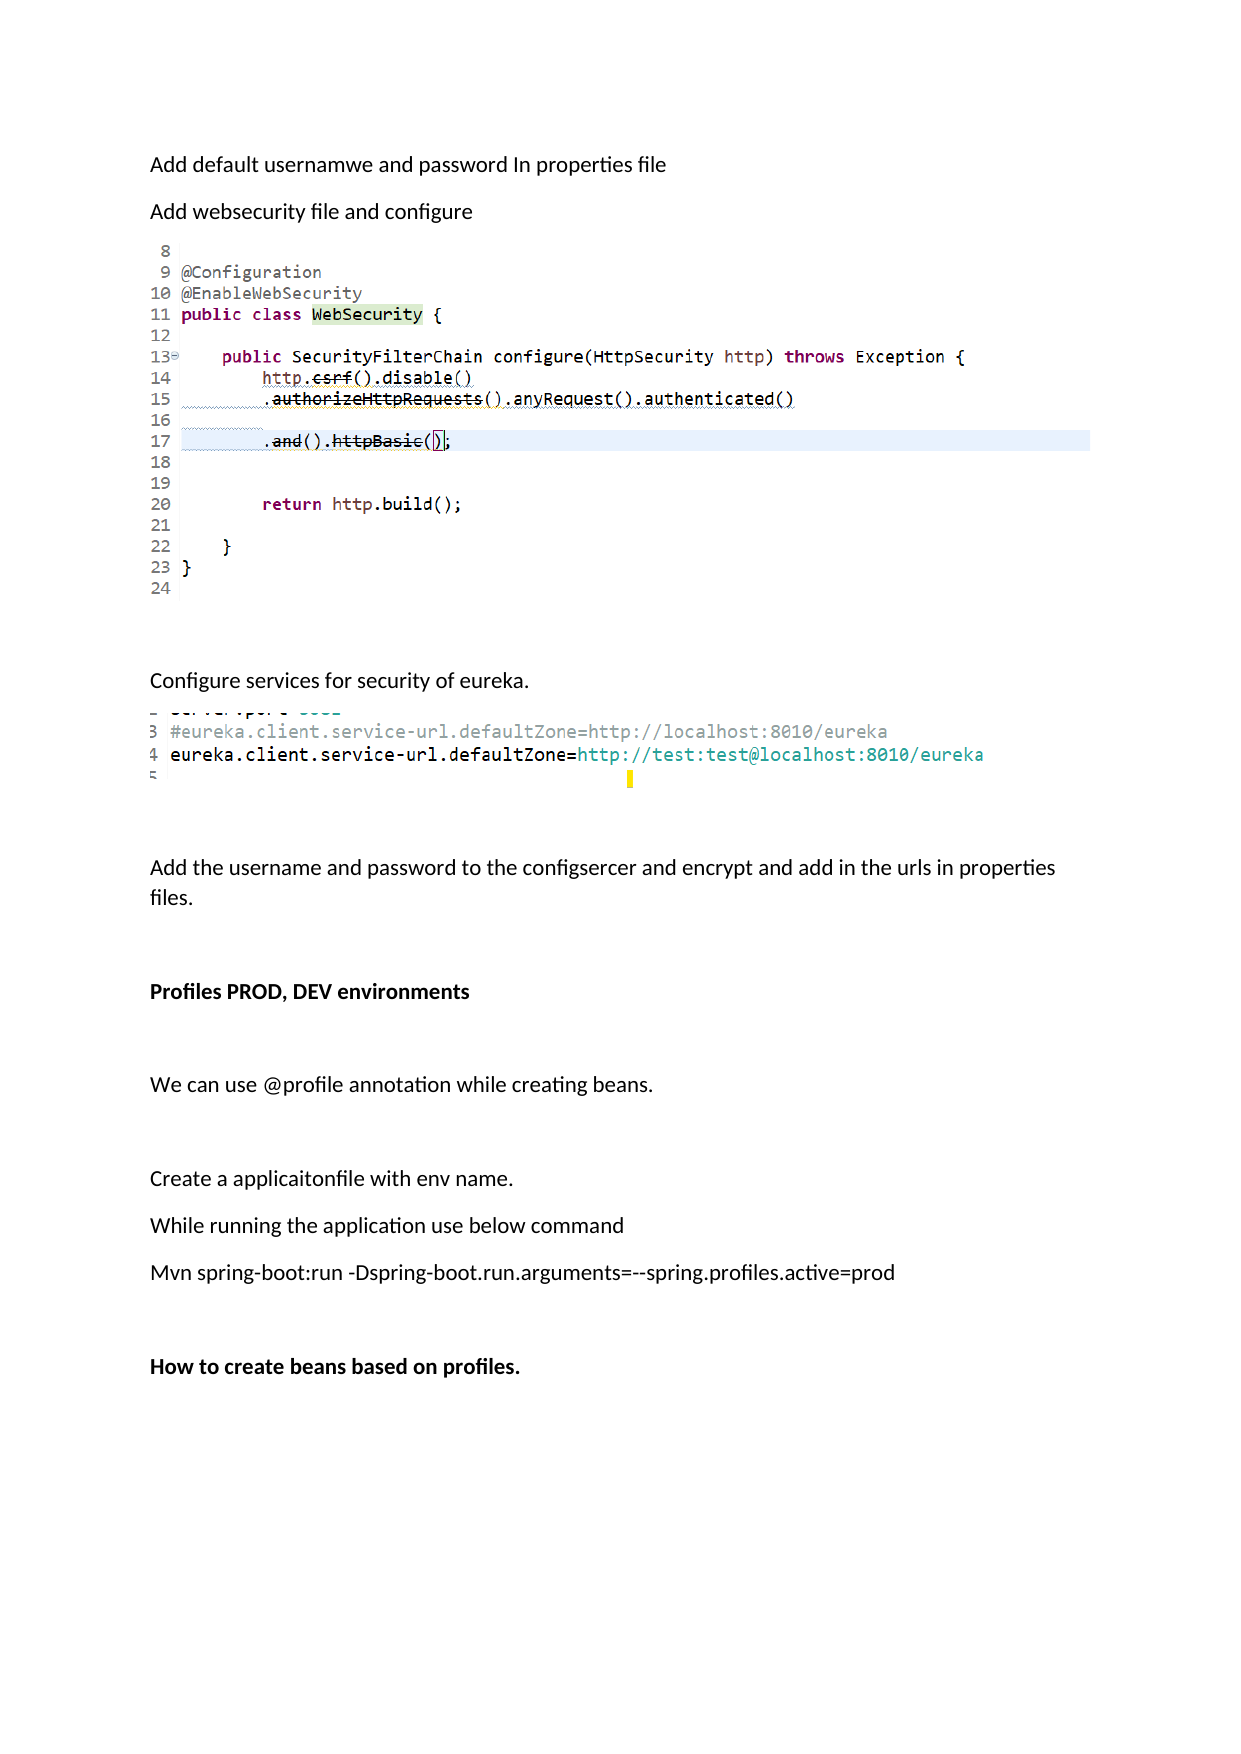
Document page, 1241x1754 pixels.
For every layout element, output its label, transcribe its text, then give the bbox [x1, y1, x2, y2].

picture [150, 713, 1091, 788]
text Add the username and password to the configsercer and encrypt and add in the urls in properties files. [150, 853, 1090, 911]
picture [150, 243, 1091, 601]
text While running the application use below command [150, 1211, 1090, 1239]
text Create a applicaitonfile with env name. [150, 1164, 1090, 1192]
text How to create beans based on profiles. [150, 1352, 1090, 1380]
text Mvn spring-boot:run -Dspring-boot.run.arguments=--spring.profiles.active=prod [150, 1258, 1090, 1286]
text Add default usernamwe and password In properties file [150, 150, 1090, 178]
text Configure services for security of eureka. [150, 666, 1090, 694]
text We can use @profile annotation while creating beans. [150, 1071, 1090, 1099]
text Add websecurity file and configure [150, 197, 1090, 225]
text Profiles PROD, DEV environments [150, 977, 1090, 1005]
